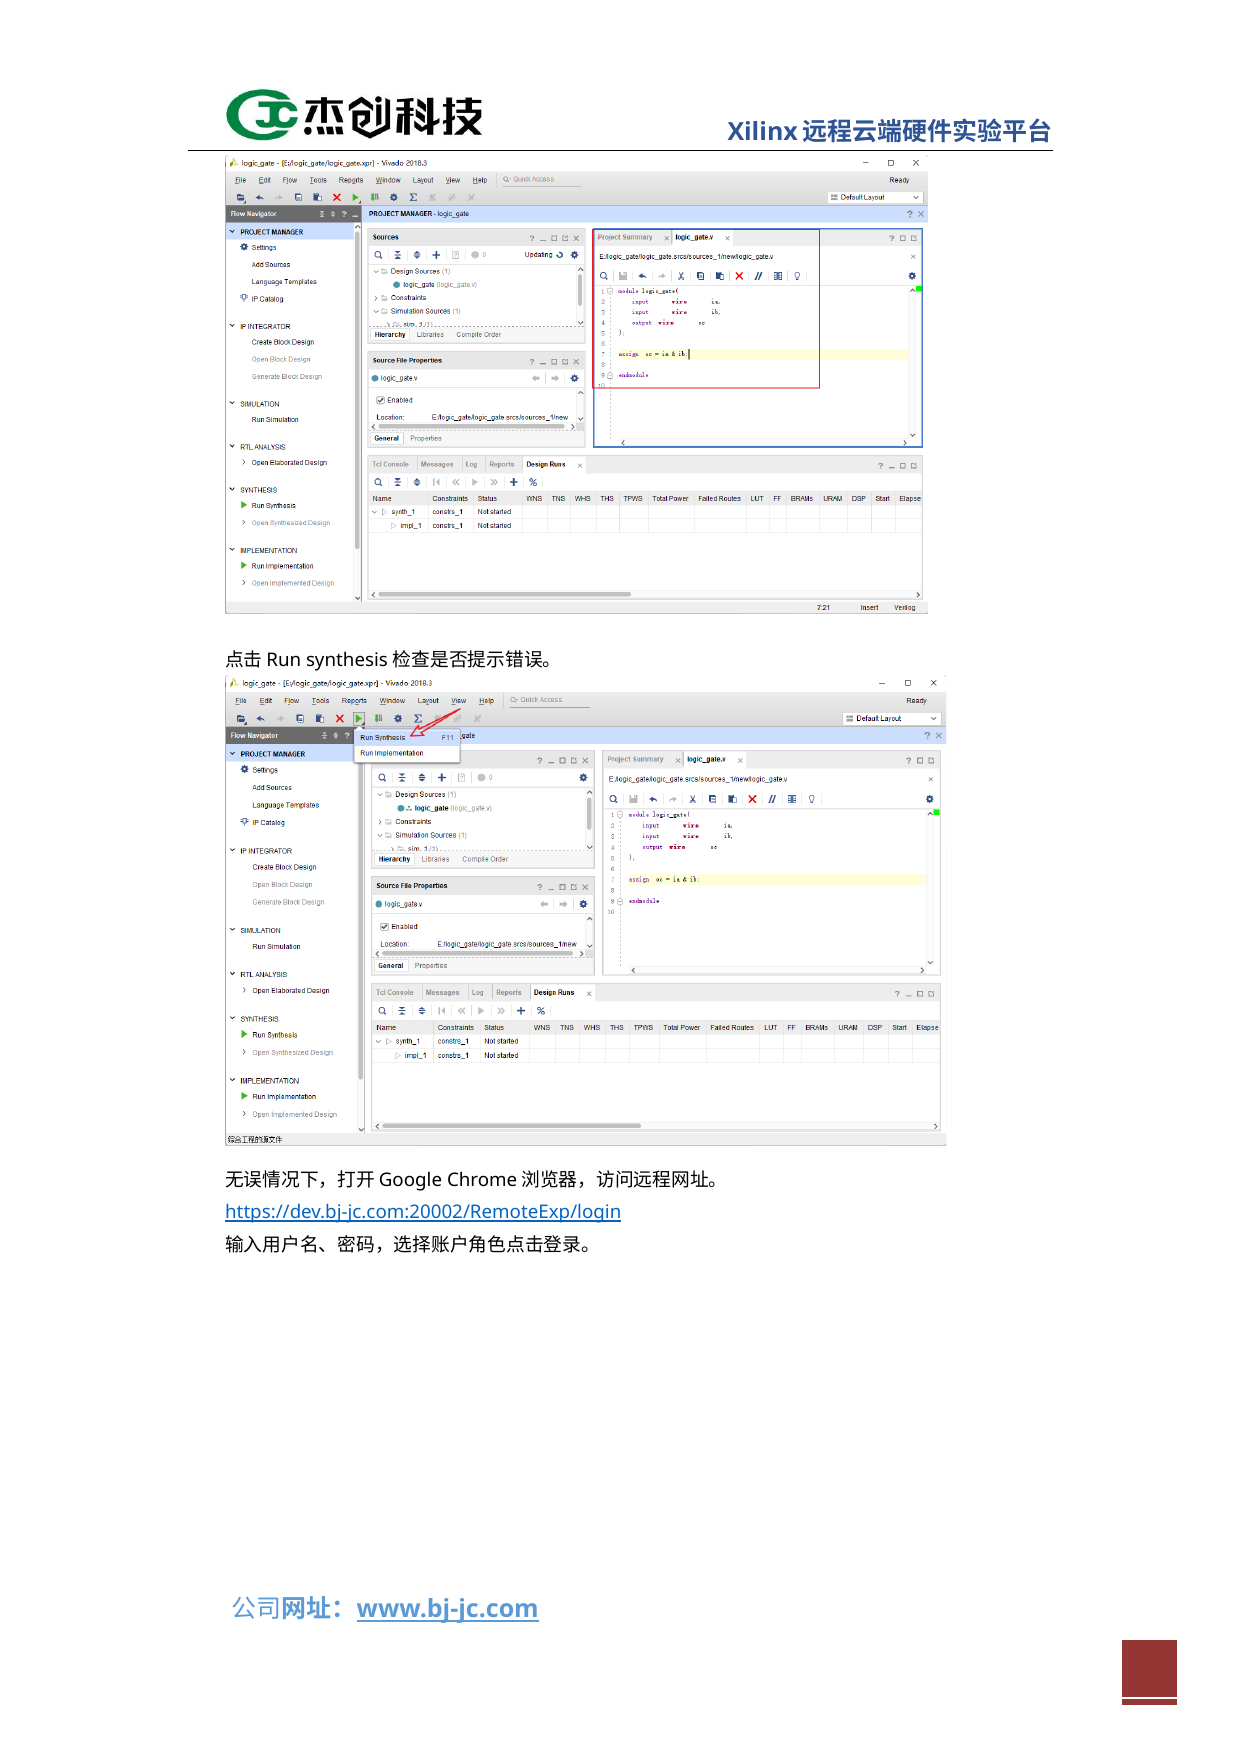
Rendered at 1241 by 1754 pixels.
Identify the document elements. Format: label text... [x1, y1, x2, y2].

text https://dev.bj-jc.com:20002/RemoteExp/login [187, 1195, 1053, 1227]
picture [225, 88, 483, 141]
picture [225, 155, 928, 614]
picture [225, 675, 947, 1146]
text 无误情况下，打开Google Chrome浏览器，访问远程网址。 [187, 1162, 1053, 1195]
text 输入用户名、密码，选择账户角色点击登录。 [187, 1227, 1053, 1260]
text 点击Run synthesis 检查是否提示错误。 [187, 642, 1053, 675]
